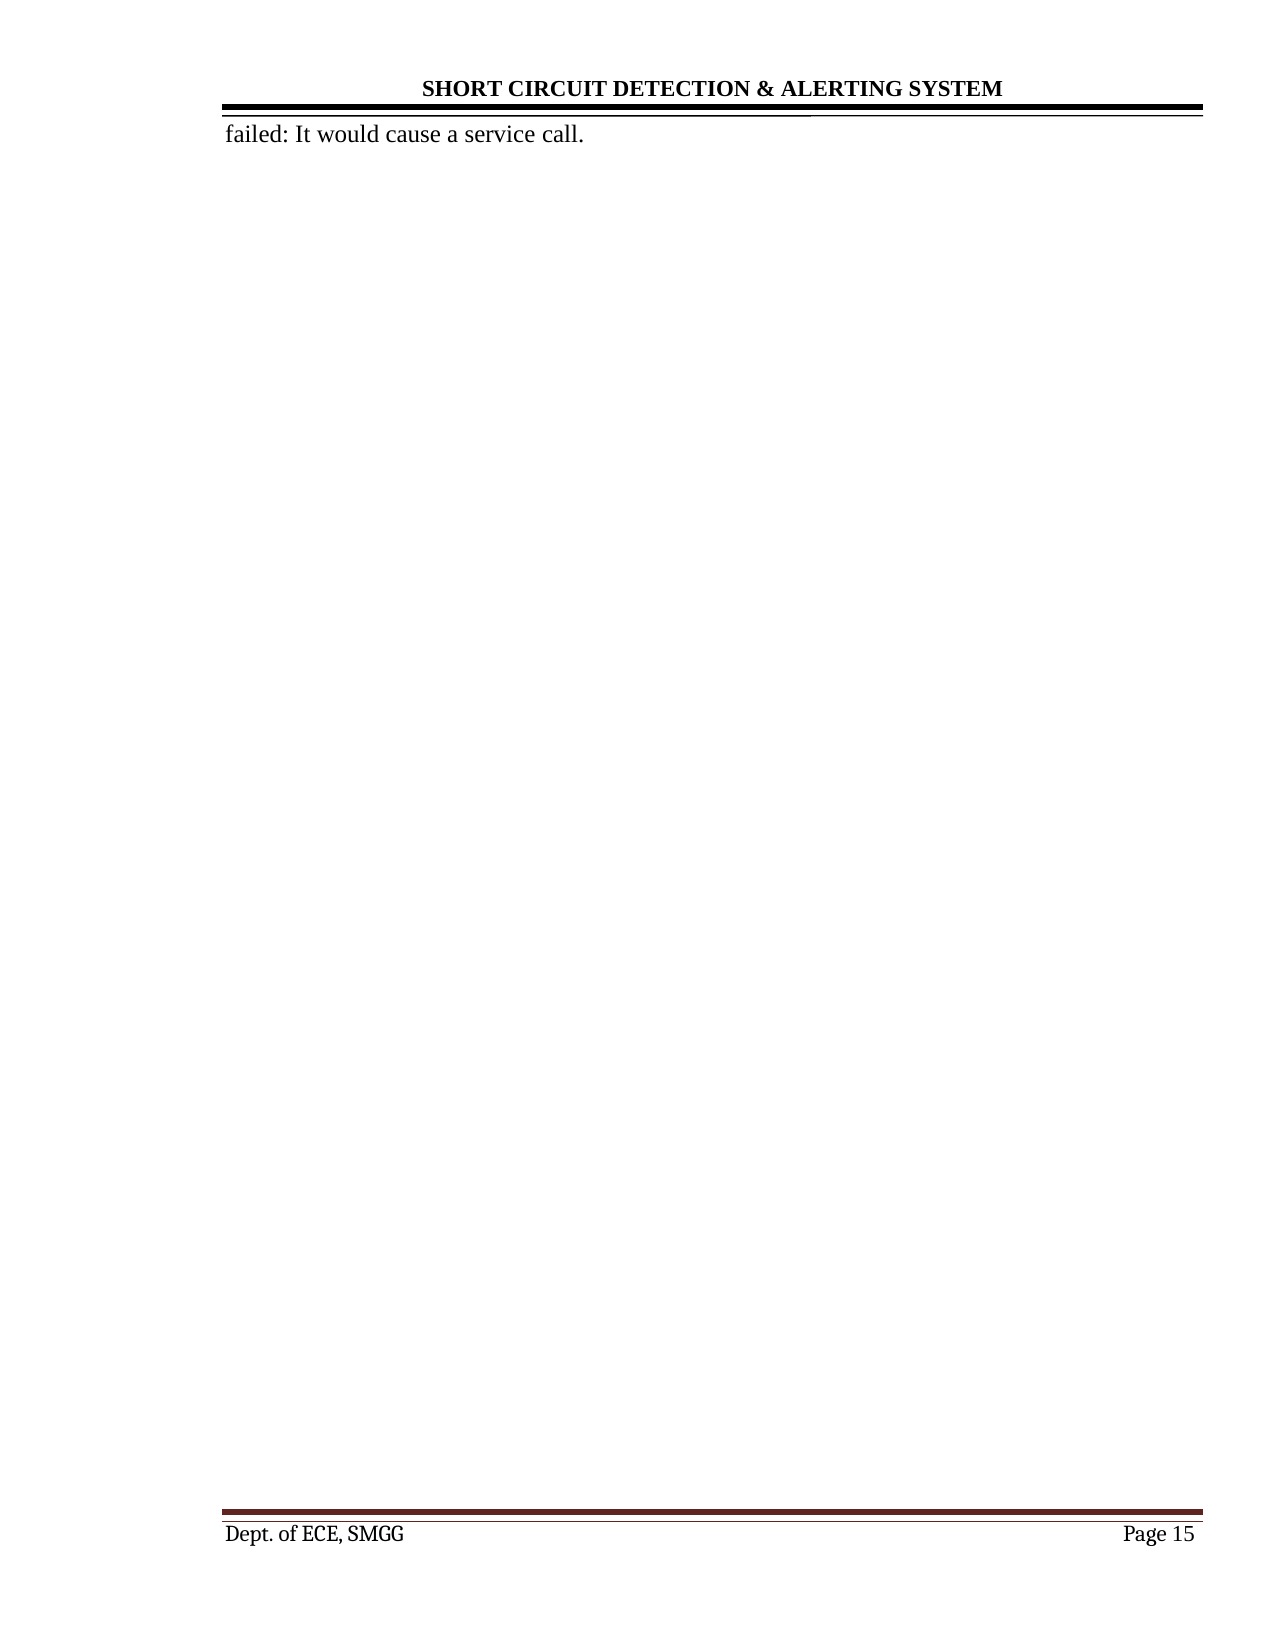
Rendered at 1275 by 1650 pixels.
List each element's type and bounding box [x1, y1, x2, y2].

text [225, 119, 1200, 147]
